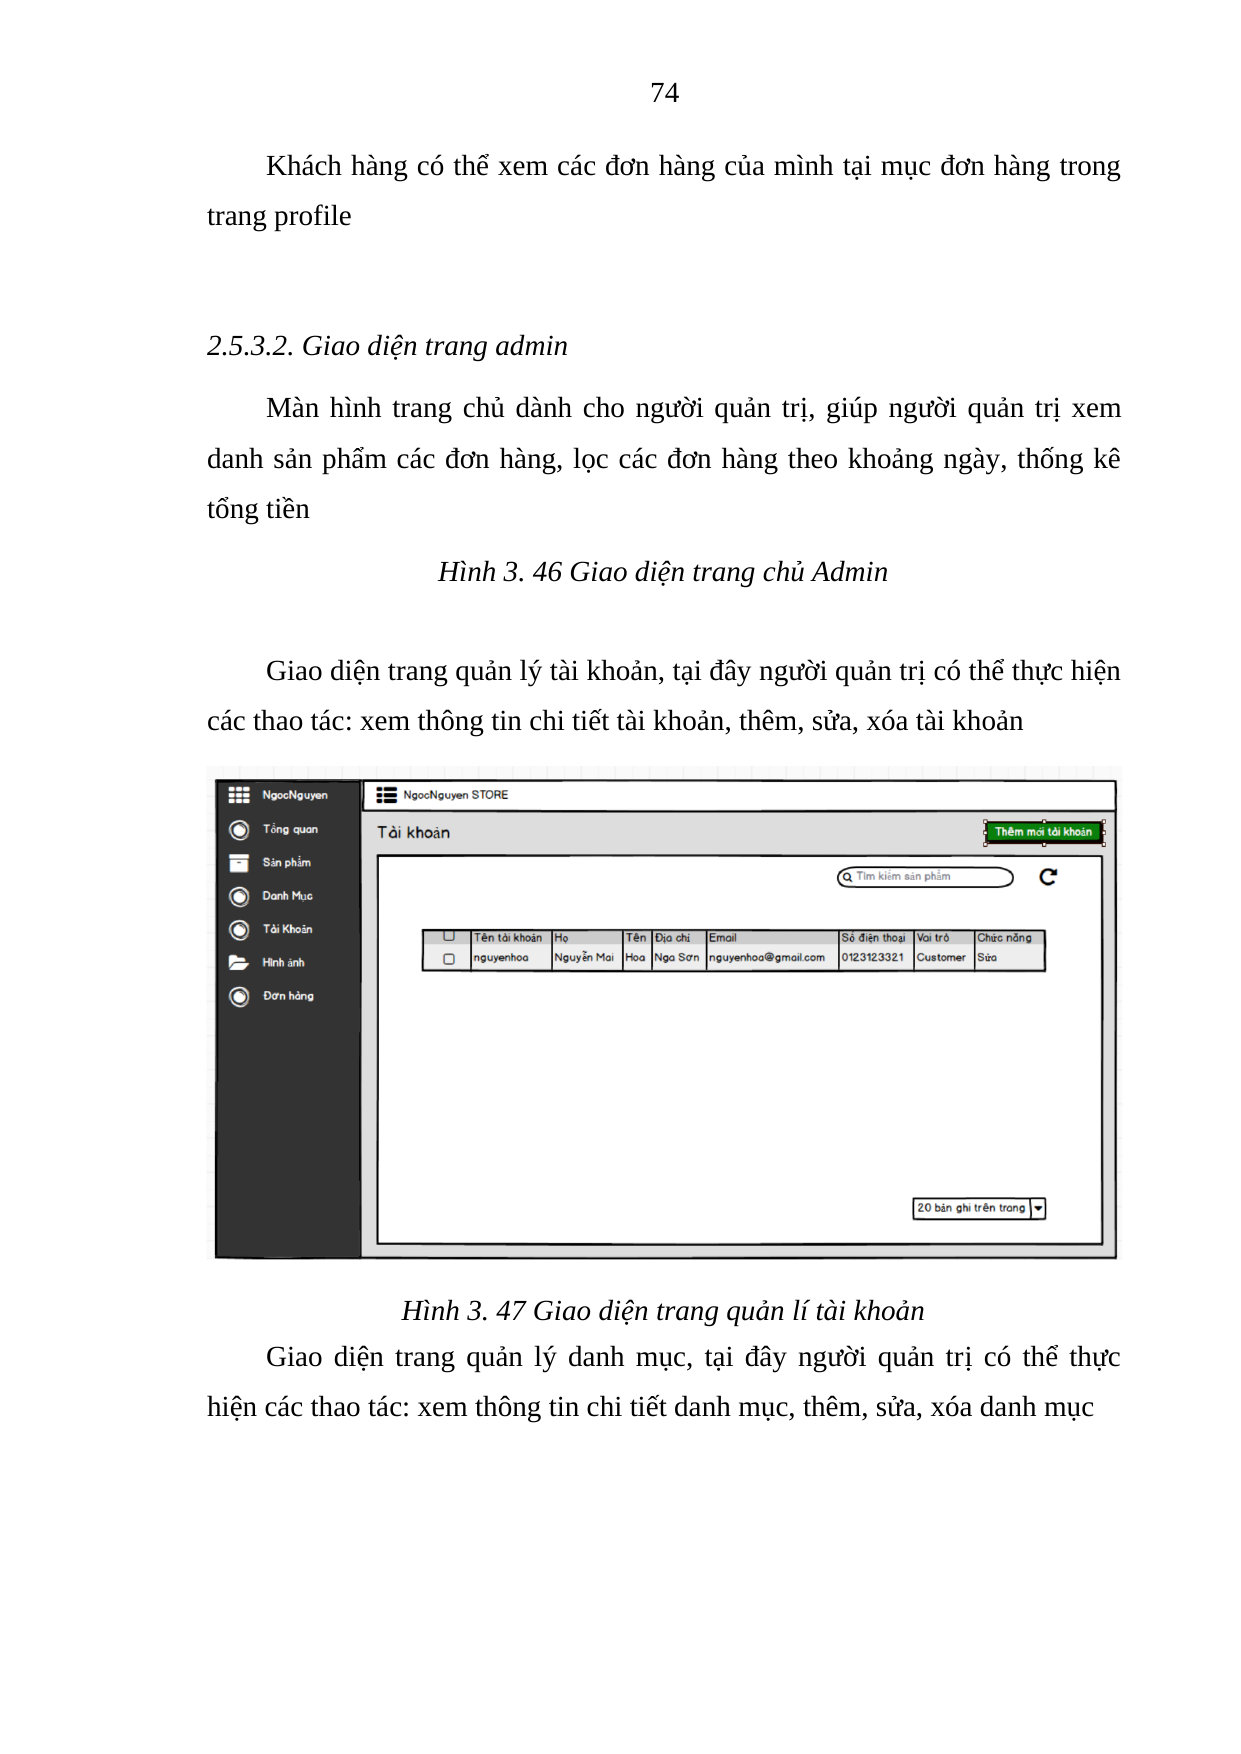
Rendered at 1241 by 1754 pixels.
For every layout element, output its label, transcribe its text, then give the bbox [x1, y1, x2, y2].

picture [206, 766, 1123, 1260]
text Khách hàng có thể xem các đơn hàng của mình tại mục đơn hàng trong trang profile [207, 148, 1122, 232]
text Giao diện trang quản lý danh mục, tại đây người quản trị có thể thực hiện các thao tác: xem thông tin chi tiết danh mục, thêm, sửa, xóa danh mục [207, 1339, 1122, 1423]
text Giao diện trang quản lý tài khoản, tại đây người quản trị có thể thực hiện các thao tác: xem thông tin chi tiết tài khoản, thêm, sửa, xóa tài khoản [207, 653, 1122, 737]
subtitle Giao diện trang admin [207, 328, 1122, 361]
text Màn hình trang chủ dành cho người quản trị, giúp người quản trị xem danh sản phẩm các đơn hàng, lọc các đơn hàng theo khoảng ngày, thống kê tổng tiền [207, 391, 1122, 525]
